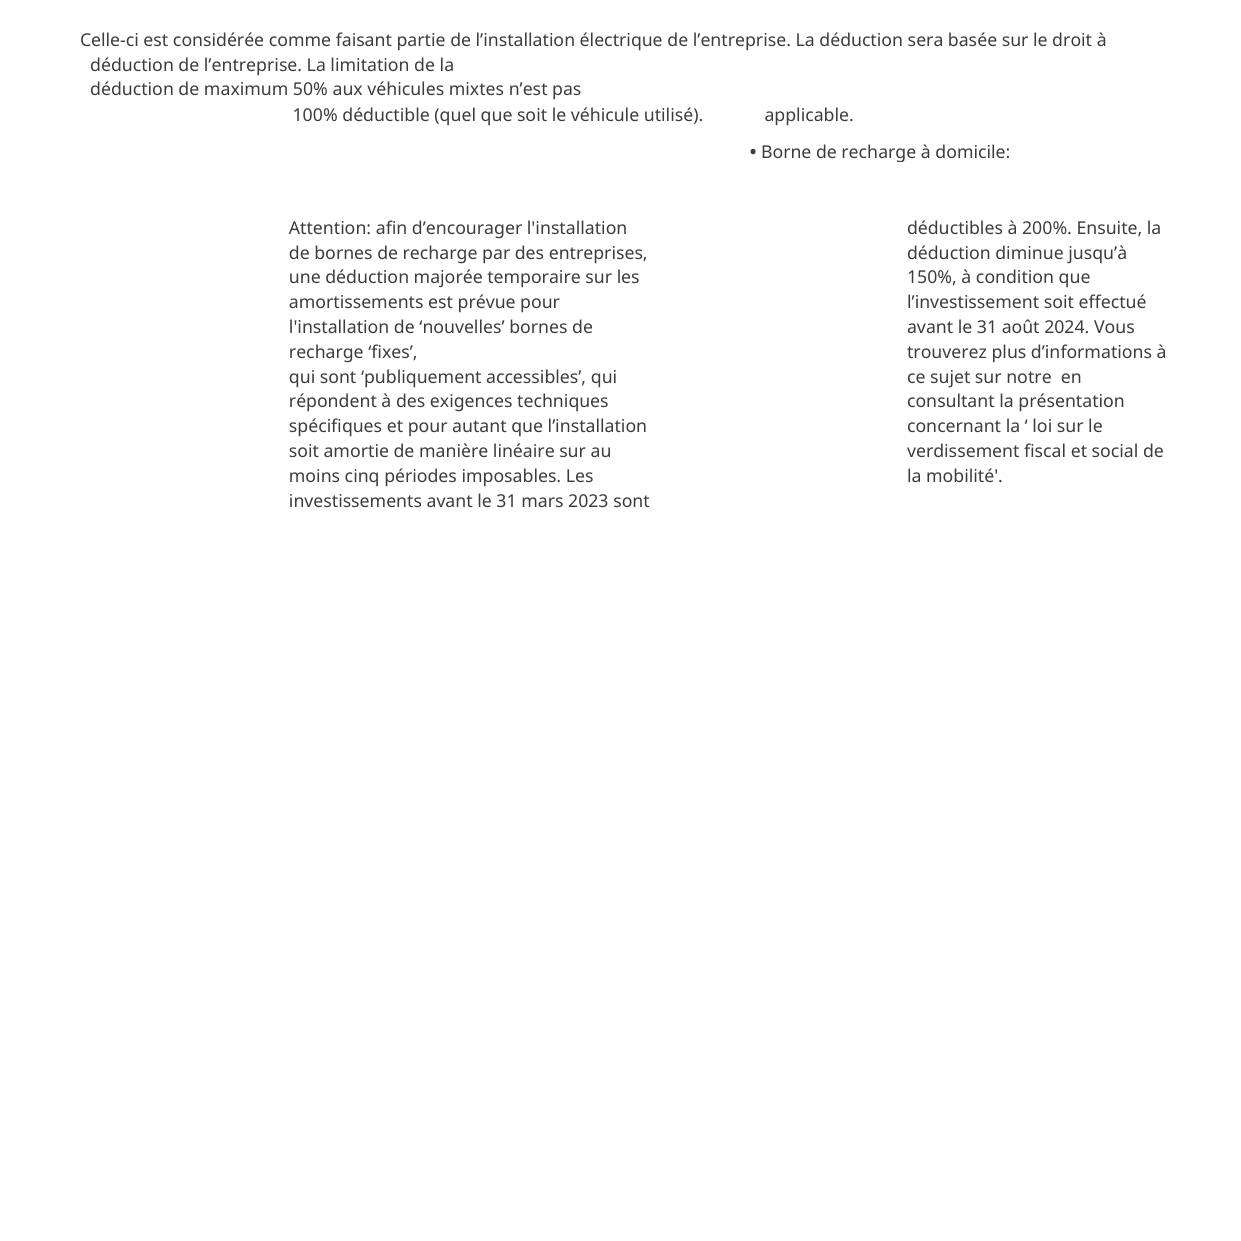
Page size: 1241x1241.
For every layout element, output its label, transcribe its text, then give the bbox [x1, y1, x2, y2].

table_header 100% déductible (quel que soit le véhicule utilisé). [168, 103, 733, 162]
text Celle-ci est considérée comme faisant partie de l’installation électrique de l’entreprise. La déduction sera basée sur le droit à déduction de l’entreprise. La limitation de la déduction de maximum 50% aux véhicules mixtes n’est pas [75, 27, 1171, 101]
text Attention: afin d’encourager l'installation de bornes de recharge par des entreprises, une déduction majorée temporaire sur les amortissements est prévue pour l'installation de ‘nouvelles’ bornes de recharge ‘fixes’, qui sont ‘publiquement accessibles’, qui répondent à des exigences techniques spécifiques et pour autant que l’installation soit amortie de manière linéaire sur au moins cinq périodes imposables. Les investissements avant le 31 mars 2023 sont déductibles à 200%. Ensuite, la déduction diminue jusqu’à 150%, à condition que l’investissement soit effectué avant le 31 août 2024. Vous trouverez plus d’informations à ce sujet sur notre en consultant la présentation concernant la ‘ loi sur le verdissement fiscal et social de la mobilité'. [289, 215, 658, 512]
table_header applicable. • Borne de recharge à domicile: [733, 103, 1240, 162]
text Attention: afin d’encourager l'installation de bornes de recharge par des entreprises, une déduction majorée temporaire sur les amortissements est prévue pour l'installation de ‘nouvelles’ bornes de recharge ‘fixes’, qui sont ‘publiquement accessibles’, qui répondent à des exigences techniques spécifiques et pour autant que l’installation soit amortie de manière linéaire sur au moins cinq périodes imposables. Les investissements avant le 31 mars 2023 sont déductibles à 200%. Ensuite, la déduction diminue jusqu’à 150%, à condition que l’investissement soit effectué avant le 31 août 2024. Vous trouverez plus d’informations à ce sujet sur notre en consultant la présentation concernant la ‘ loi sur le verdissement fiscal et social de la mobilité'. [907, 215, 1171, 487]
